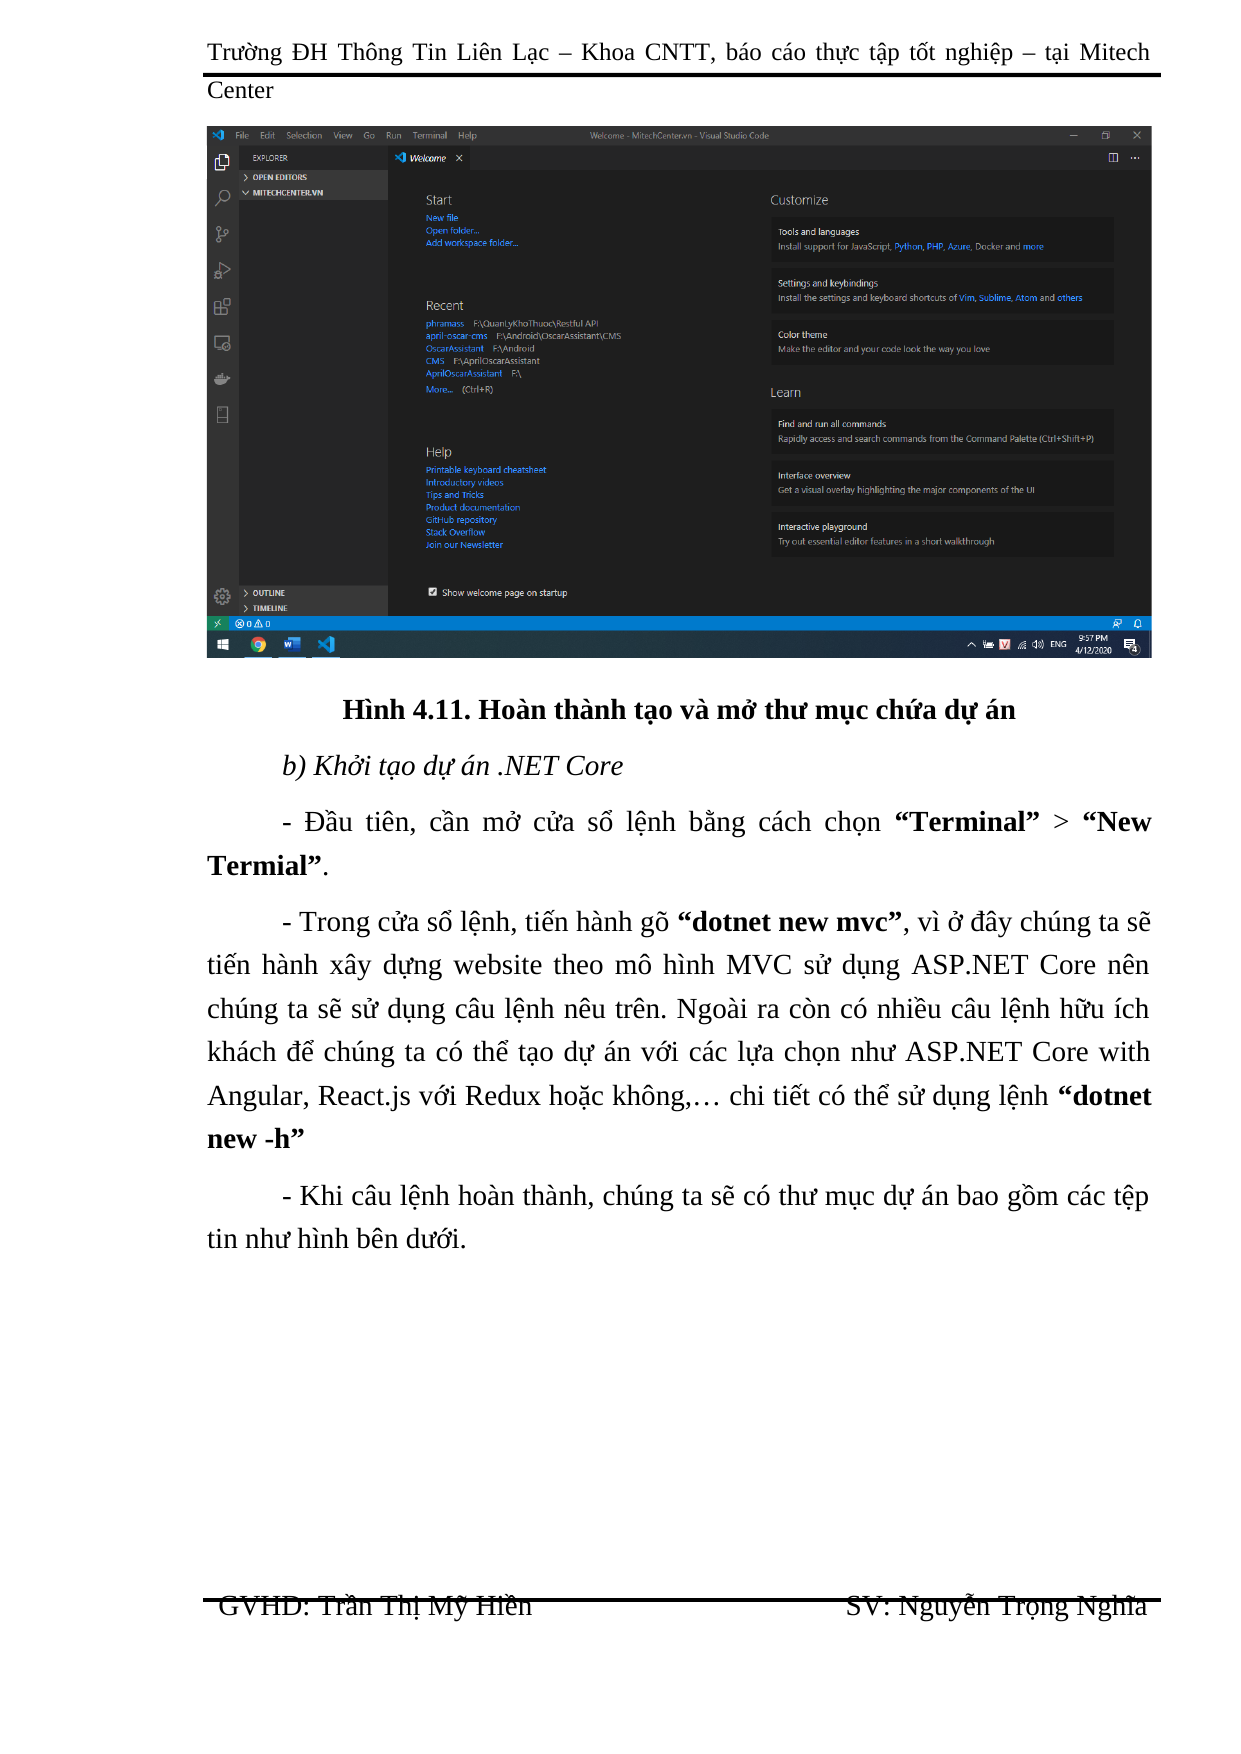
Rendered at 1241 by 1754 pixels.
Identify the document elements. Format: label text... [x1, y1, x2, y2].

text - Khi câu lệnh hoàn thành, chúng ta sẽ có thư mục dự án bao gồm các tệp tin như hình bên dưới. [207, 1178, 1152, 1255]
text Hình 4.11. Hoàn thành tạo và mở thư mục chứa dự án [207, 692, 1152, 726]
text - Trong cửa sổ lệnh, tiến hành gõ “dotnet new mvc”, vì ở đây chúng ta sẽ tiến hành xây dựng website theo mô hình MVC sử dụng ASP.NET Core nên chúng ta sẽ sử dụng câu lệnh nêu trên. Ngoài ra còn có nhiều câu lệnh hữu ích khách để chúng ta có thể tạo dự án với các lựa chọn như ASP.NET Core with Angular, React.js với Redux hoặc không,… chi tiết có thể sử dụng lệnh “dotnet new -h” [207, 904, 1152, 1155]
picture [206, 126, 1152, 658]
text b) Khởi tạo dự án .NET Core [207, 748, 1152, 782]
text - Đầu tiên, cần mở cửa sổ lệnh bằng cách chọn “Terminal” > “New Termial”. [207, 804, 1152, 881]
